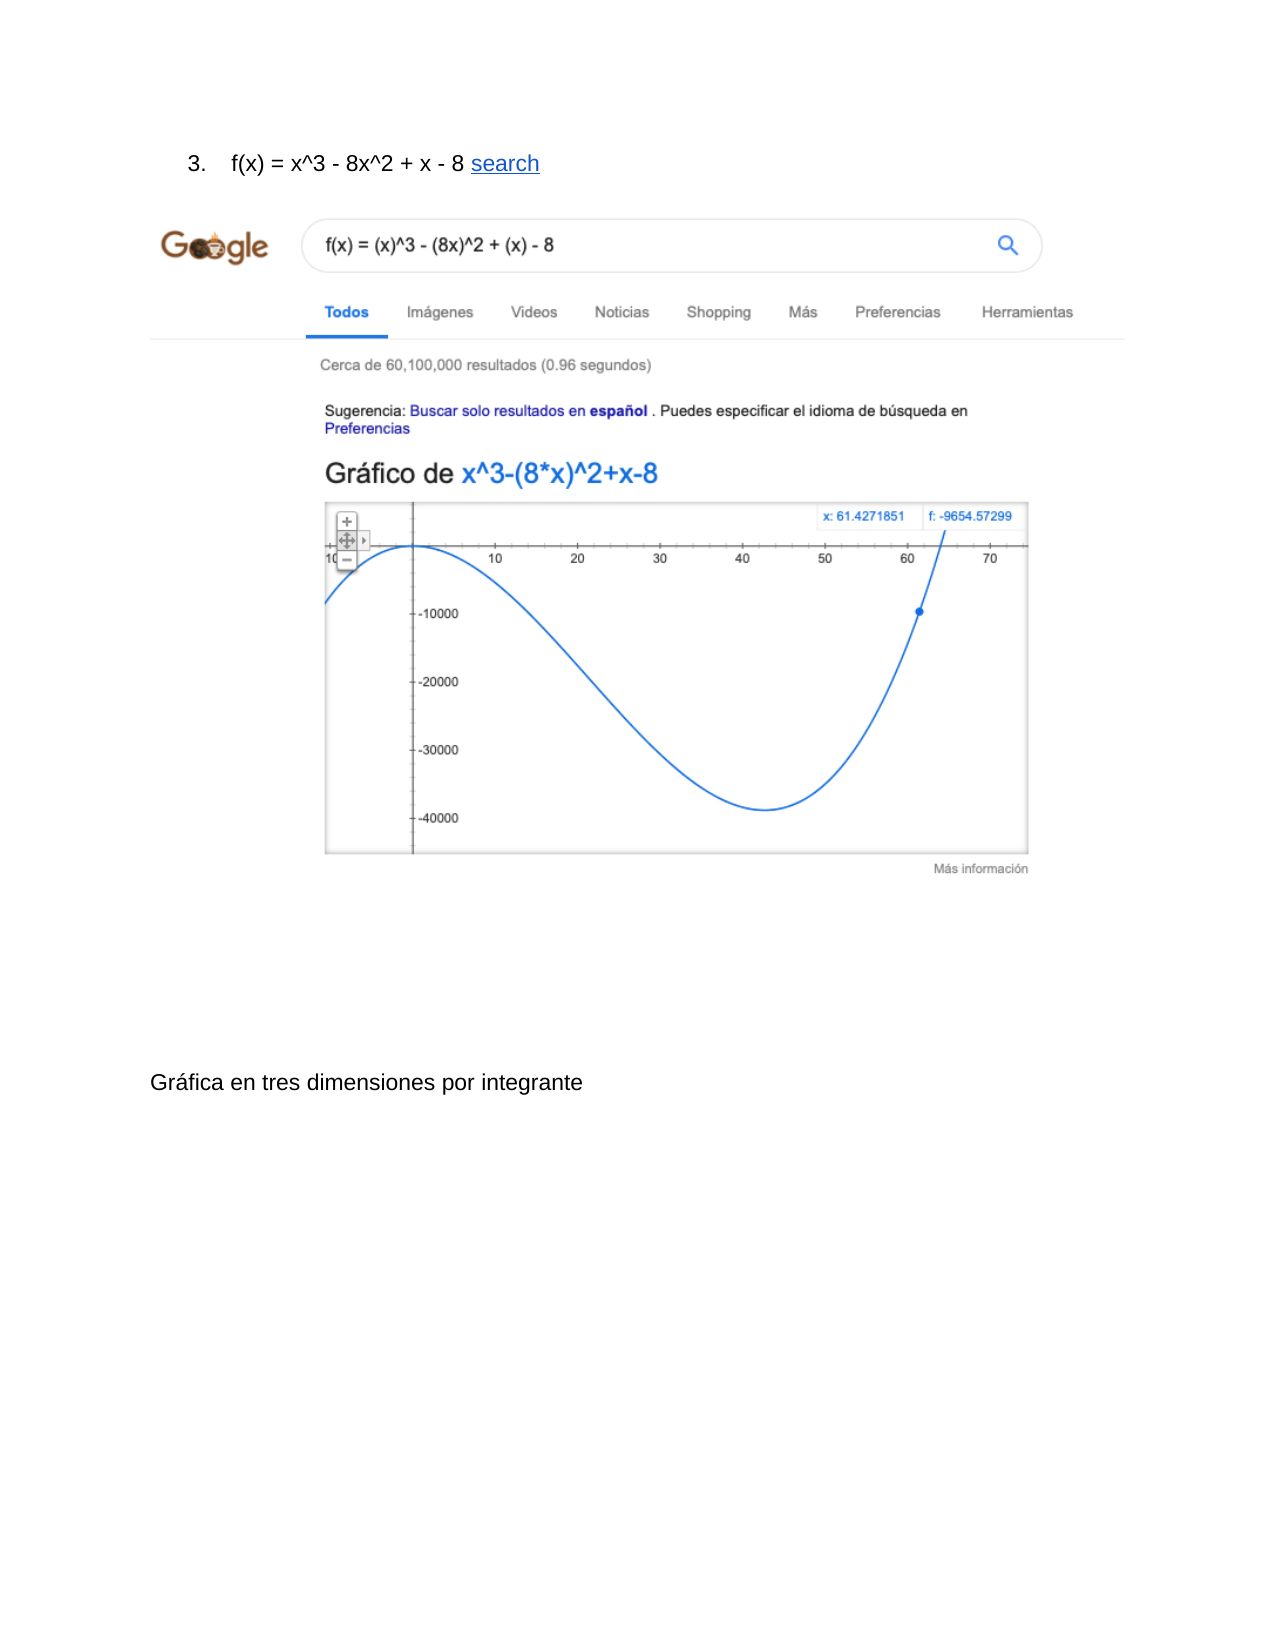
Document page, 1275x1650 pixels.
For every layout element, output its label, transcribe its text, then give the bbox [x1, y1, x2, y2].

text Gráfica en tres dimensiones por integrante [150, 1069, 1125, 1096]
list f(x) = x^3 - 8x^2 + x - 8 search [187, 150, 1125, 176]
picture [150, 214, 1125, 892]
